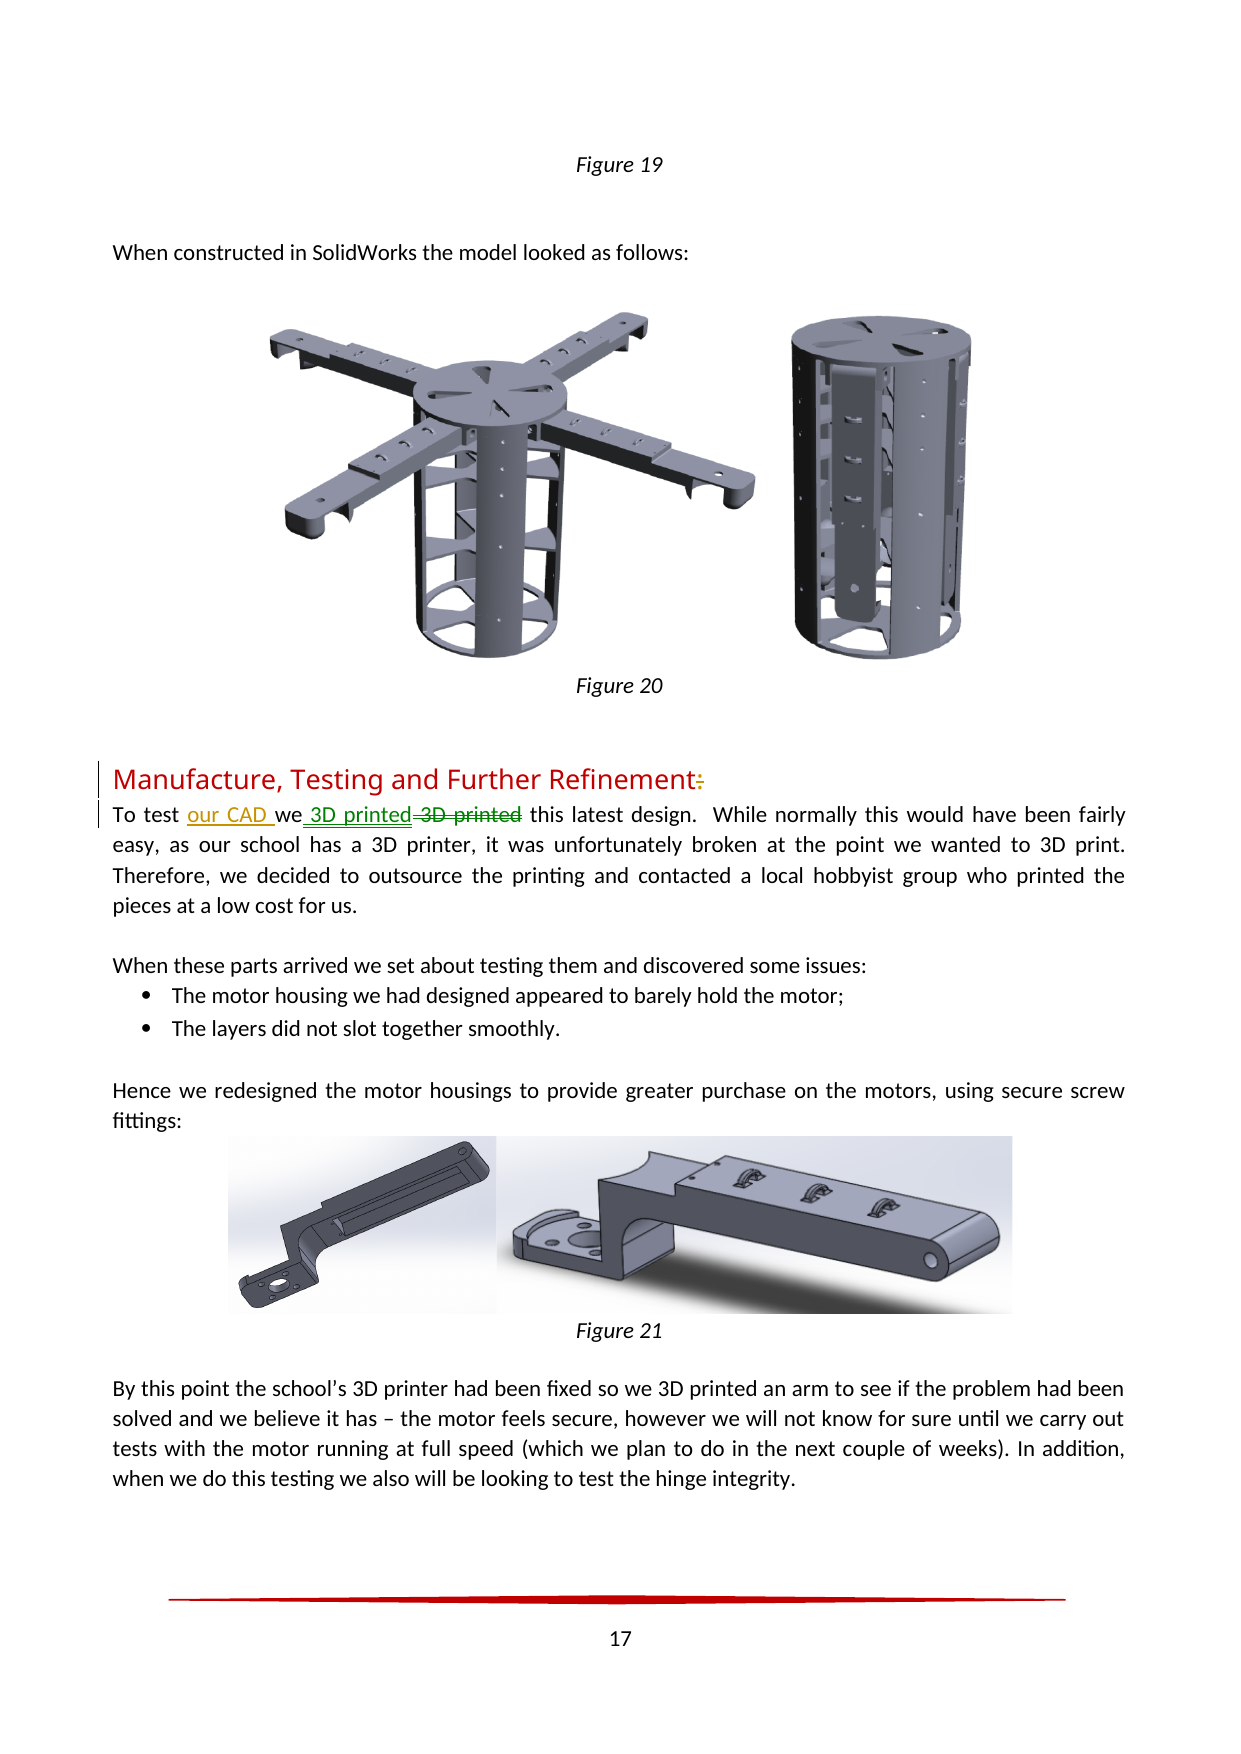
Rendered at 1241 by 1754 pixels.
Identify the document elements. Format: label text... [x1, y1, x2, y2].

text Figure 21 [112, 1316, 1128, 1344]
list The motor housing we had designed appeared to barely hold the motor; [142, 982, 1128, 1010]
list The layers did not slot together smoothly. [142, 1014, 1128, 1042]
subtitle Manufacture, Testing and Further Refinement [112, 761, 1128, 797]
text Hence we redesigned the motor housings to provide greater purchase on the motors, using secure screw fittings: [112, 1076, 1128, 1134]
text By this point the school’s 3D printer had been fixed so we 3D printed an arm to see if the problem had been solved and we believe it has – the motor feels secure, however we will not know for sure until we carry out tests with the motor running at full speed (which we plan to do in the next couple of weeks). In addition, when we do this testing we also will be looking to test the hinge integrity. [112, 1374, 1128, 1492]
picture [228, 1136, 1013, 1314]
text Figure 20 [112, 671, 1128, 699]
text When constructed in SolidWorks the model looked as follows: [112, 238, 1128, 266]
picture [246, 295, 994, 670]
text Figure 19 [112, 150, 1128, 178]
text To test we this latest design. While normally this would have been fairly easy, as our school has a 3D printer, it was unfortunately broken at the point we wanted to 3D print. Therefore, we decided to outsource the printing and contacted a local hobbyist group who printed the pieces at a low cost for us. [112, 800, 1128, 919]
text When these parts arrived we set about testing them and discovered some issues: [112, 951, 1128, 979]
